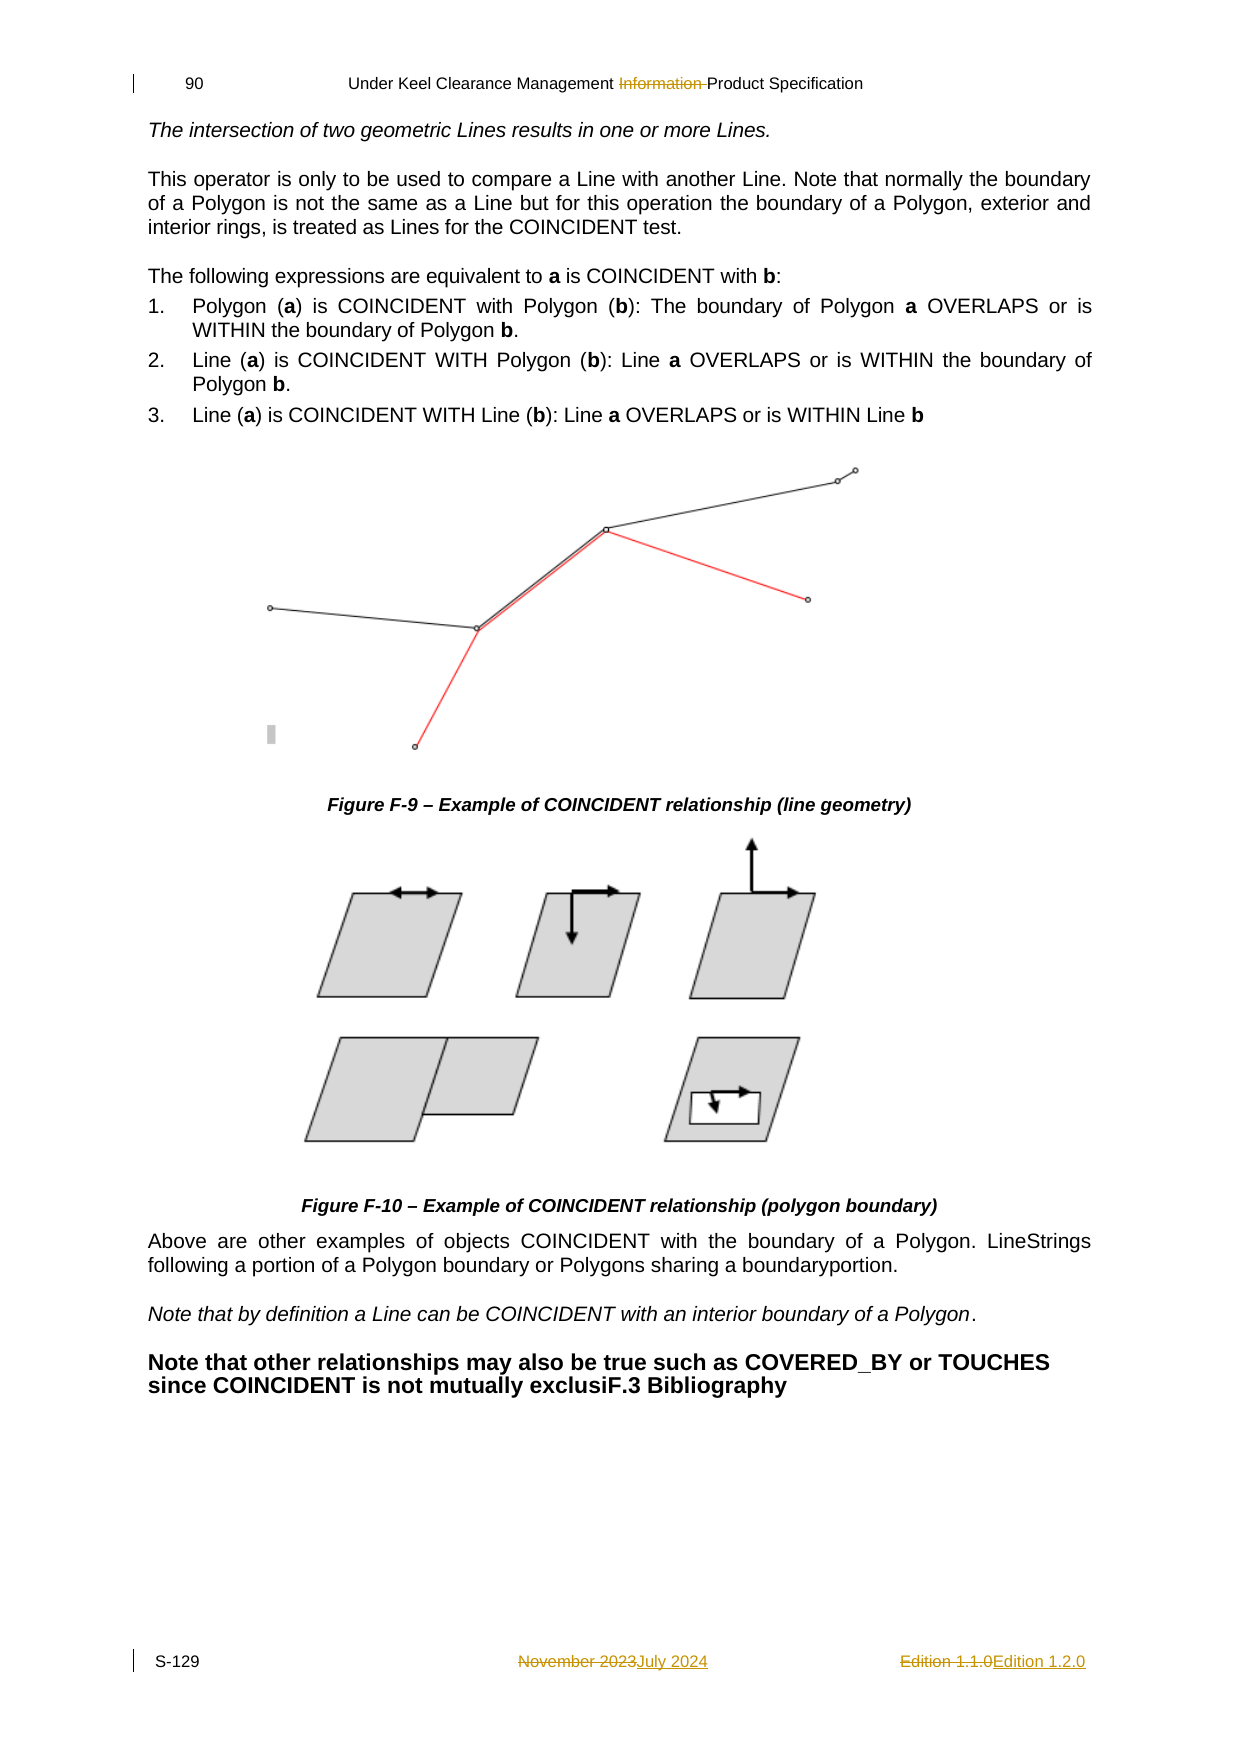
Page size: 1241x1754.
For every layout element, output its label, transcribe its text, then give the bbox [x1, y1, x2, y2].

text 1. Polygon (a) is COINCIDENT with Polygon (b): The boundary of Polygon a OVERLAPS or is WITHIN the boundary of Polygon b. [148, 294, 1092, 342]
subtitle Note that other relationships may also be true such as COVERED_BY or TOUCHES since COINCIDENT is not mutually exclusiF.3 Bibliography [148, 1351, 1092, 1399]
text 3. Line (a) is COINCIDENT WITH Line (b): Line a OVERLAPS or is WITHIN Line b [148, 402, 1092, 426]
text Figure F-10 – Example of COINCIDENT relationship (polygon boundary) [148, 1195, 1092, 1216]
text The intersection of two geometric Lines results in one or more Lines. [148, 118, 1092, 142]
text This operator is only to be used to compare a Line with another Line. Note that normally the boundary of a Polygon is not the same as a Line but for this operation the boundary of a Polygon, exterior and interior rings, is treated as Lines for the COINCIDENT test. [148, 167, 1092, 239]
text 2. Line (a) is COINCIDENT WITH Polygon (b): Line a OVERLAPS or is WITHIN the boundary of Polygon b. [148, 348, 1092, 396]
picture [289, 827, 877, 1183]
text Figure F-9 – Example of COINCIDENT relationship (line geometry) [148, 794, 1092, 815]
text Above are other examples of objects COINCIDENT with the boundary of a Polygon. LineStrings following a portion of a Polygon boundary or Polygons sharing a boundaryportion. [148, 1229, 1092, 1277]
text The following expressions are equivalent to a is COINCIDENT with b: [148, 264, 1092, 288]
text Note that by definition a Line can be COINCIDENT with an interior boundary of a Polygon. [148, 1302, 1092, 1326]
picture [253, 451, 873, 769]
